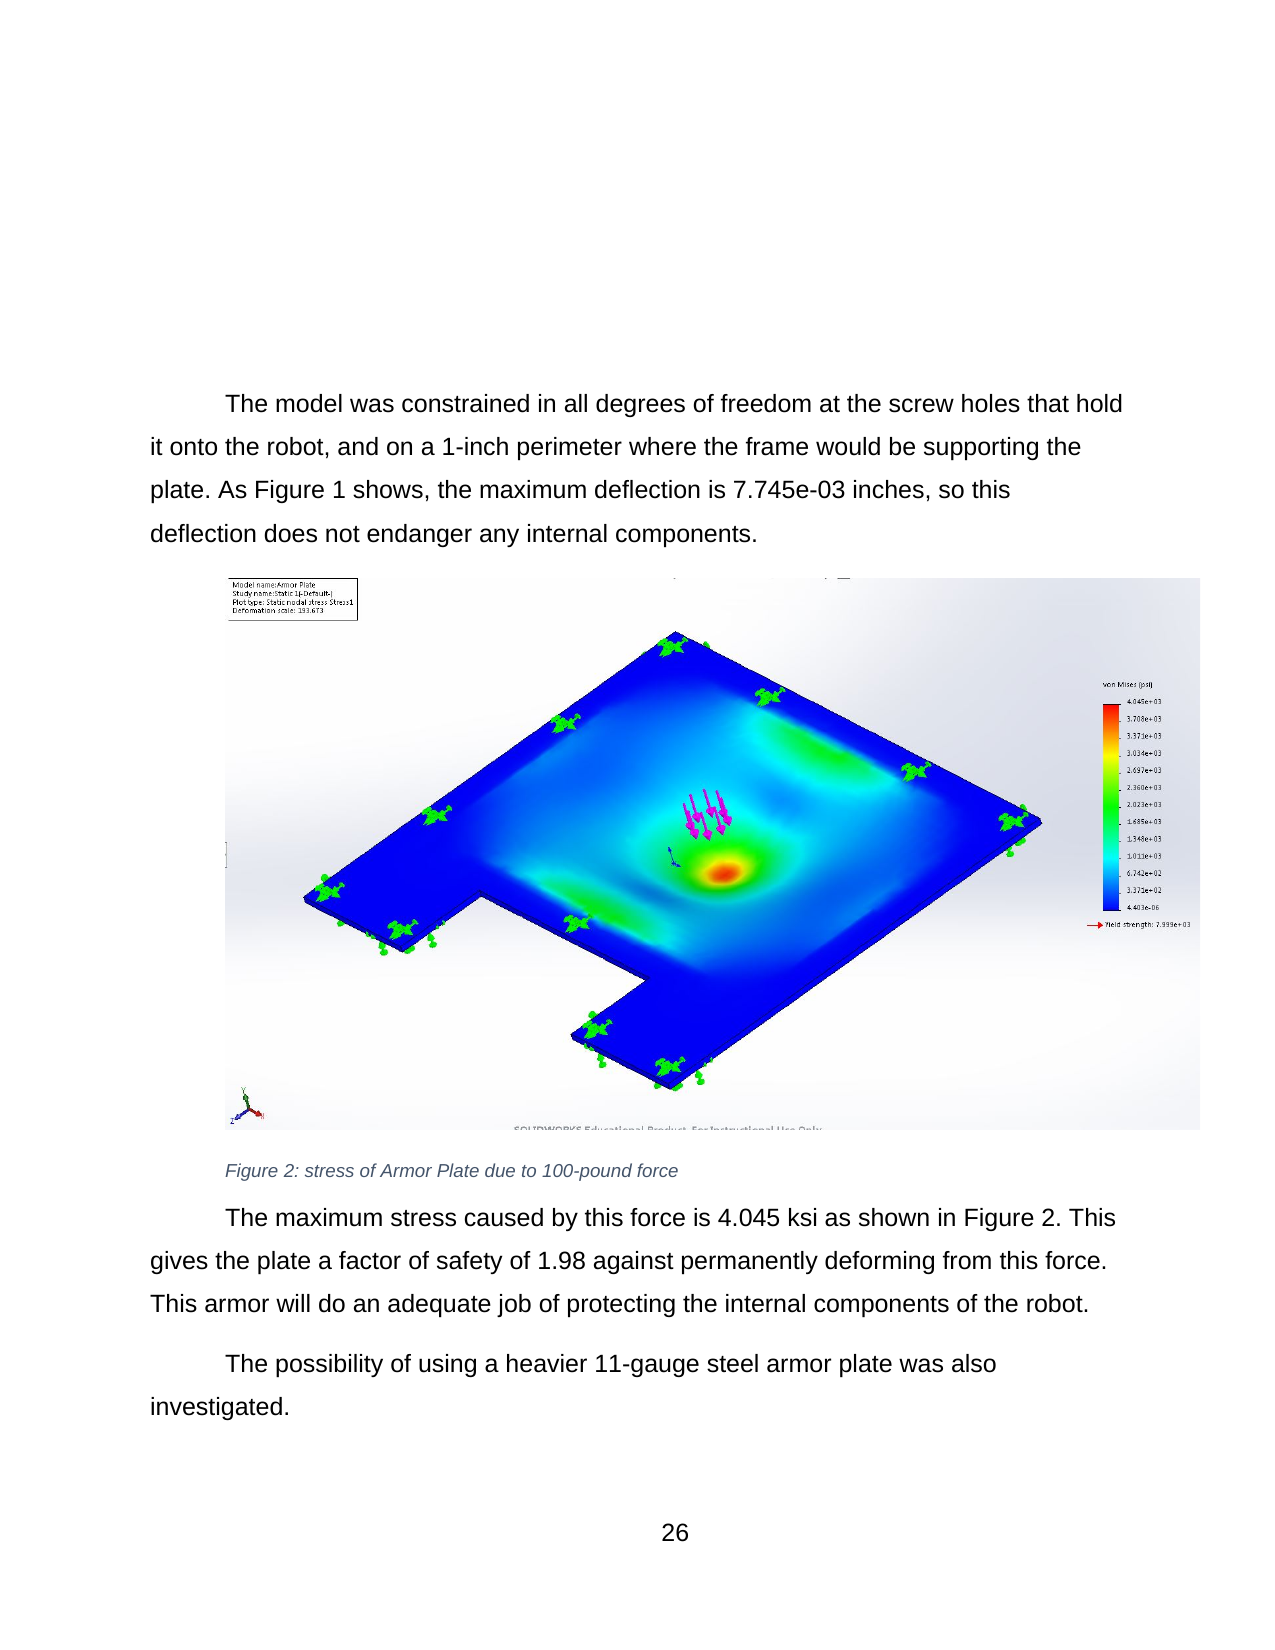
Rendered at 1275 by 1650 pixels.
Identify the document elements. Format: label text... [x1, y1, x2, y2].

picture [225, 578, 1200, 1130]
text The model was constrained in all degrees of freedom at the screw holes that hold it onto the robot, and on a 1-inch perimeter where the frame would be supporting the plate. As Figure 1 shows, the maximum deflection is 7.745e-03 inches, so this deflection does not endanger any internal components. [150, 389, 1125, 547]
text The maximum stress caused by this force is 4.045 ksi as shown in Figure 2. This gives the plate a factor of safety of 1.98 against permanently deforming from this force. This armor will do an adequate job of protecting the internal components of the robot. [150, 1203, 1125, 1318]
text The possibility of using a heavier 11-gauge steel armor plate was also investigated. [150, 1349, 1125, 1421]
text Figure 2: stress of Armor Plate due to 100-pound force [150, 1160, 1125, 1182]
